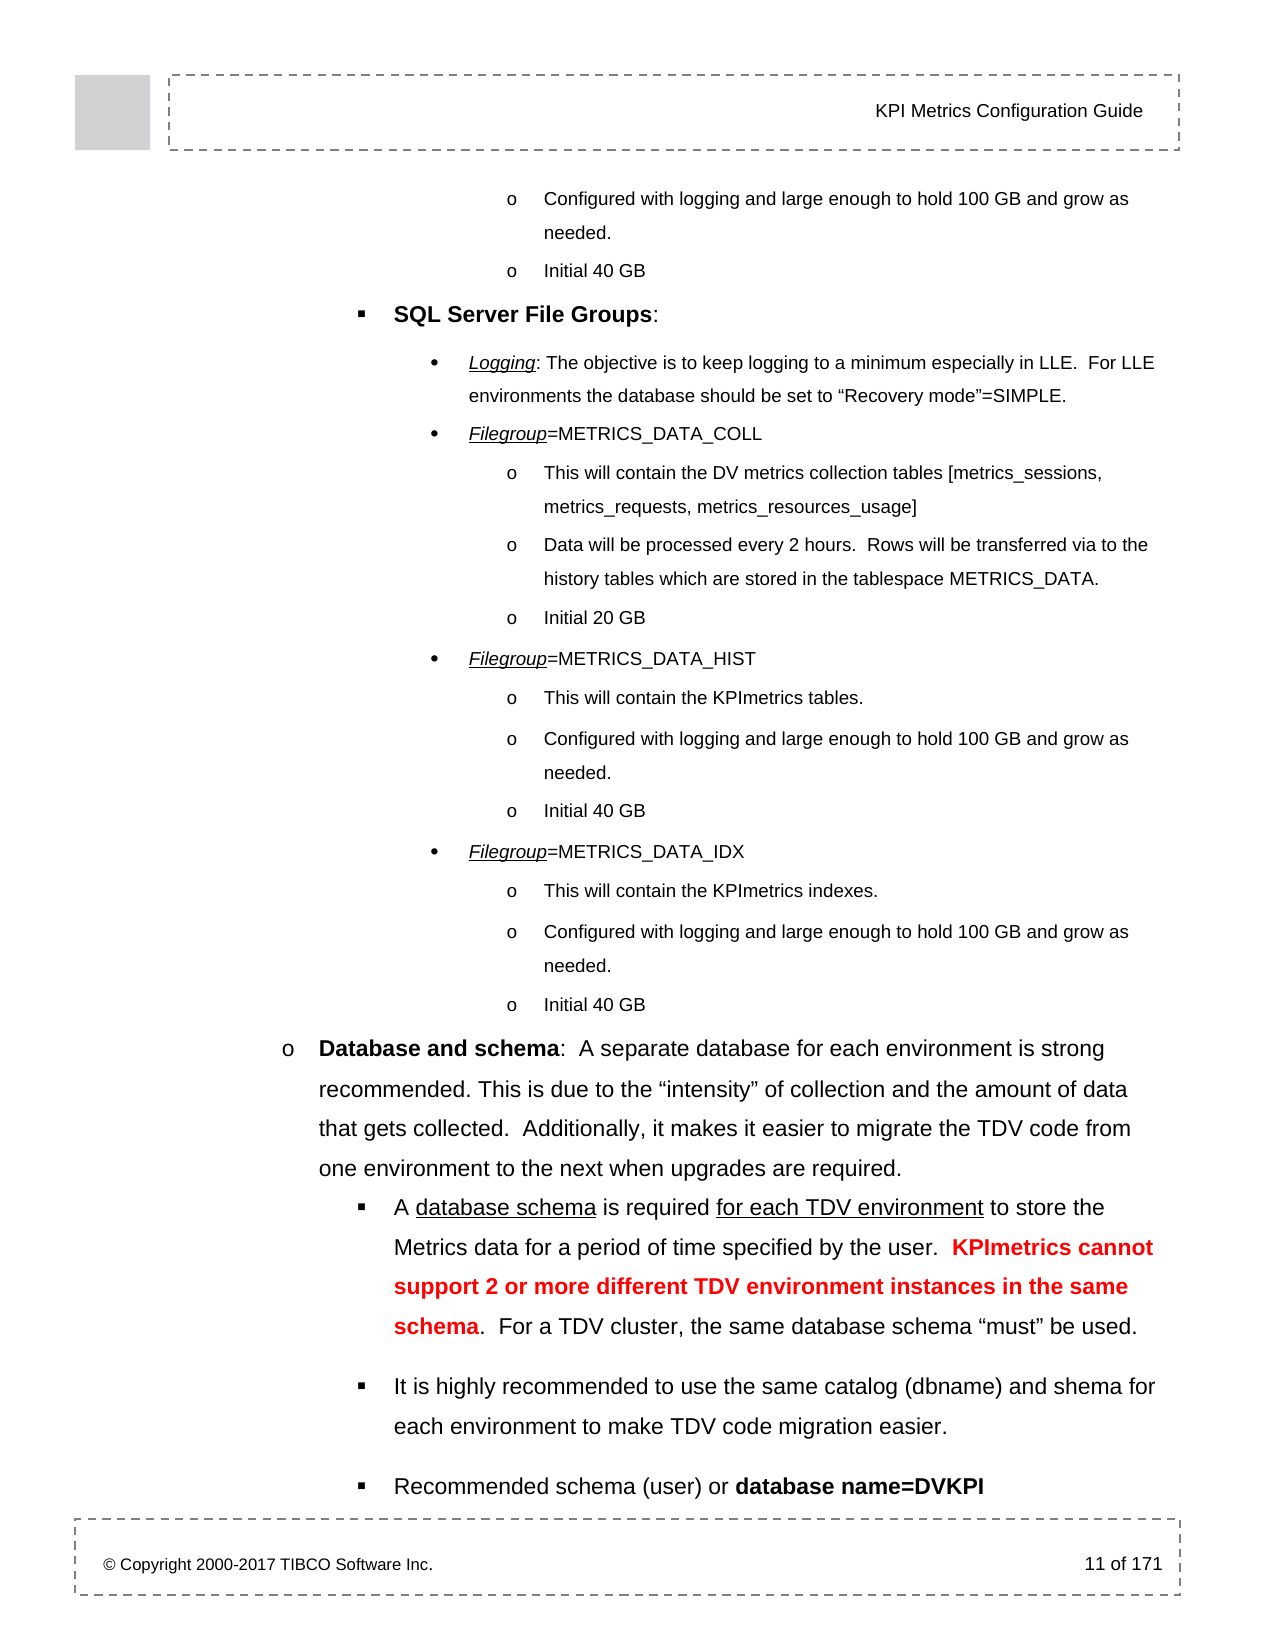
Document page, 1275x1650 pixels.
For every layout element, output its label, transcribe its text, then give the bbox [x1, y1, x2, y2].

list Filegroup=METRICS_DATA_IDX [431, 841, 1161, 863]
list Filegroup=METRICS_DATA_COLL [431, 423, 1161, 445]
list Recommended schema (user) or database name=DVKPI [356, 1473, 1161, 1499]
list Database and schema: A separate database for each environment is strong recommended. This is due to the “intensity” of collection and the amount of data that gets collected. Additionally, it makes it easier to migrate the TDV code from one environment to the next when upgrades are required. [281, 1034, 1161, 1181]
list This will contain the DV metrics collection tables [metrics_sessions, metrics_requests, metrics_resources_usage] [506, 462, 1161, 517]
list Initial 20 GB [506, 607, 1161, 630]
list Initial 40 GB [506, 993, 1161, 1017]
list Configured with logging and large enough to hold 100 GB and grow as needed. [506, 921, 1161, 976]
list Logging: The objective is to keep logging to a minimum especially in LLE. For LLE environments the database should be set to “Recovery mode”=SIMPLE. [431, 352, 1161, 406]
list A database schema is required for each TDV environment to store the Metrics data for a period of time specified by the user. KPImetrics cannot support 2 or more different TDV environment instances in the same schema. For a TDV cluster, the same database schema “must” be used. [356, 1194, 1161, 1339]
list It is highly recommended to use the same catalog (dbname) and shema for each environment to make TDV code migration easier. [356, 1373, 1161, 1439]
list SQL Server File Groups: [356, 301, 1162, 327]
list Data will be processed every 2 hours. Rows will be transferred via to the history tables which are stored in the tablespace METRICS_DATA. [506, 534, 1161, 590]
list Initial 40 GB [506, 260, 1161, 283]
list Configured with logging and large enough to hold 100 GB and grow as needed. [506, 728, 1161, 783]
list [506, 187, 1161, 243]
list This will contain the KPImetrics indexes. [506, 880, 1161, 903]
list Initial 40 GB [506, 800, 1161, 823]
list This will contain the KPImetrics tables. [506, 687, 1161, 710]
list Filegroup=METRICS_DATA_HIST [431, 648, 1161, 669]
